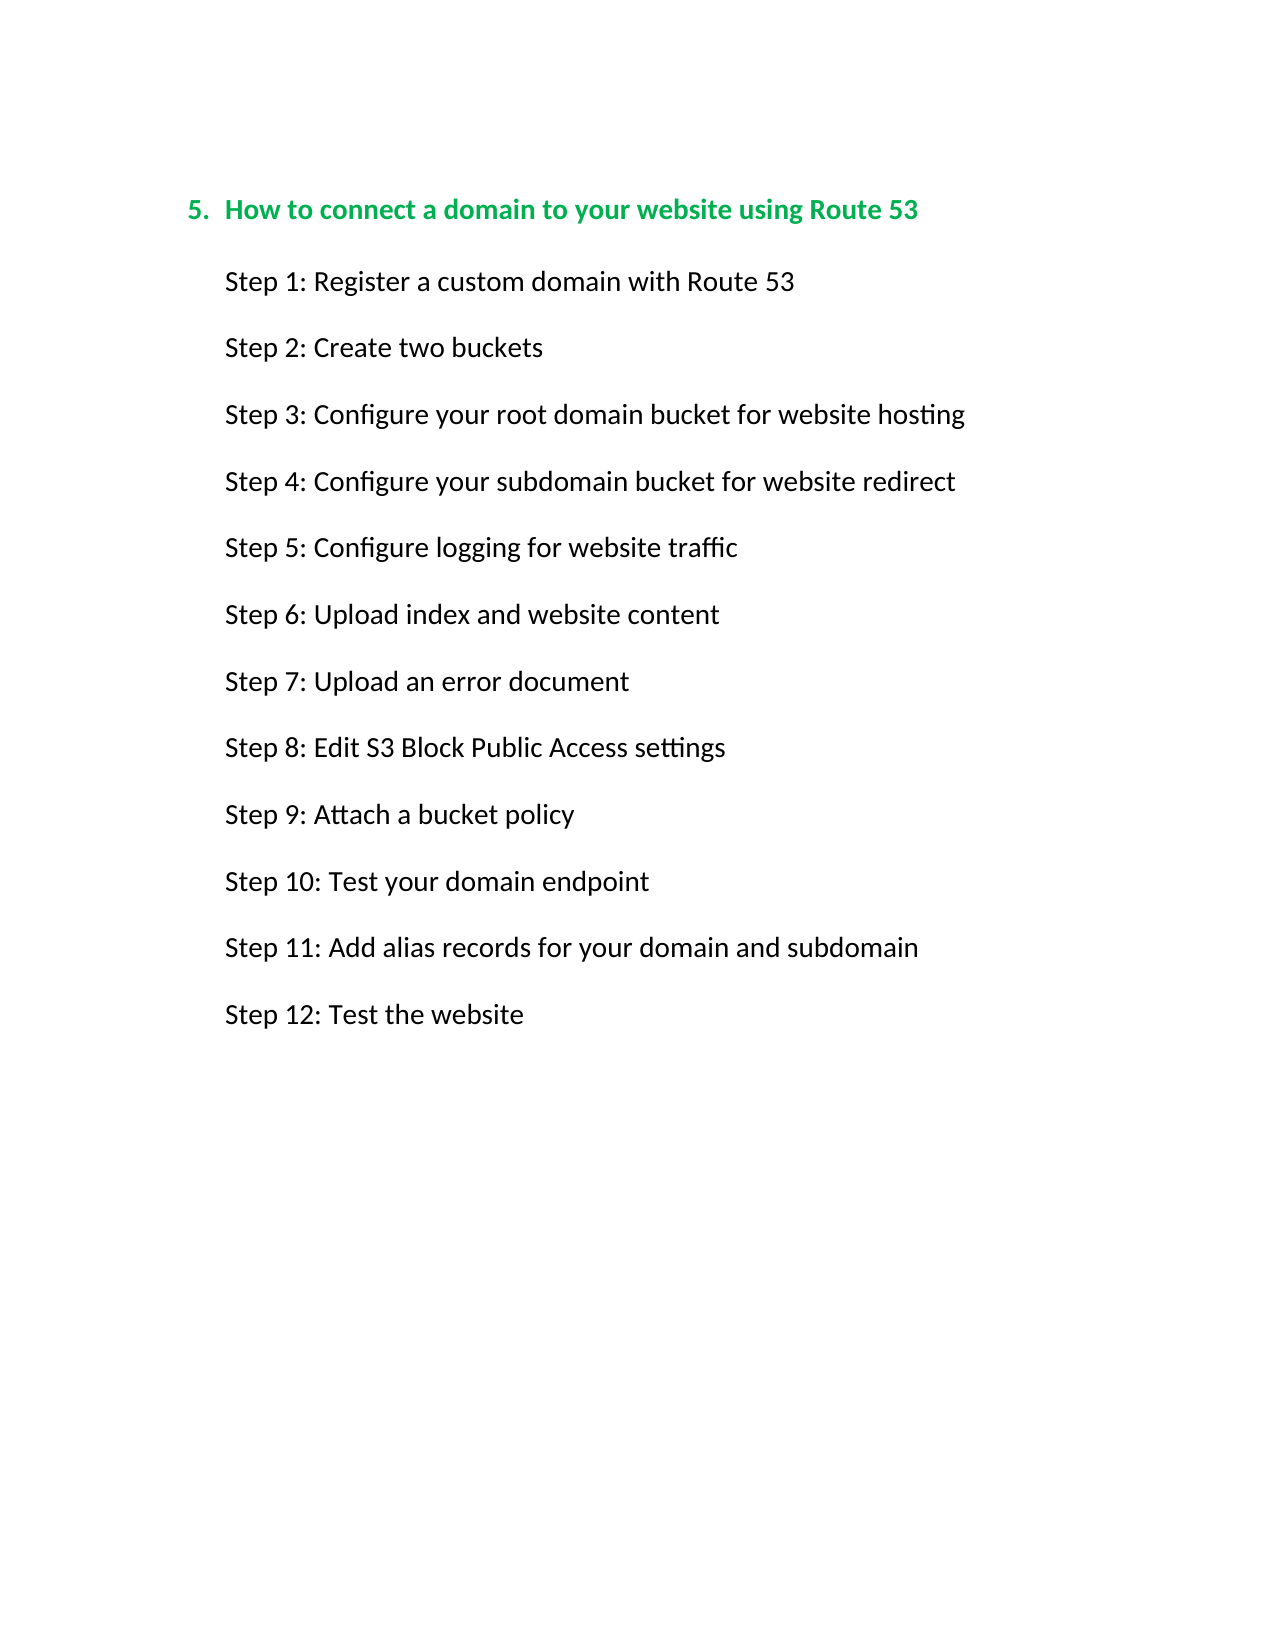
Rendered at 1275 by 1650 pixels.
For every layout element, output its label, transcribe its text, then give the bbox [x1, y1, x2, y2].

text Step 5: Configure logging for website traffic [225, 528, 1125, 565]
text Step 8: Edit S3 Block Public Access settings [225, 728, 1125, 765]
text Step 2: Create two buckets [225, 328, 1125, 365]
text Step 11: Add alias records for your domain and subdomain [225, 928, 1125, 965]
text Step 4: Configure your subdomain bucket for website redirect [225, 461, 1125, 498]
text Step 9: Attach a bucket policy [225, 794, 1125, 832]
text Step 7: Upload an error document [225, 661, 1125, 698]
text Step 10: Test your domain endpoint [225, 861, 1125, 898]
list How to connect a domain to your website using Route 53 [187, 191, 1125, 227]
text Step 12: Test the website [225, 994, 1125, 1032]
text Step 1: Register a custom domain with Route 53 [225, 261, 1125, 298]
text Step 6: Upload index and website content [225, 594, 1125, 632]
text Step 3: Configure your root domain bucket for website hosting [225, 394, 1125, 432]
